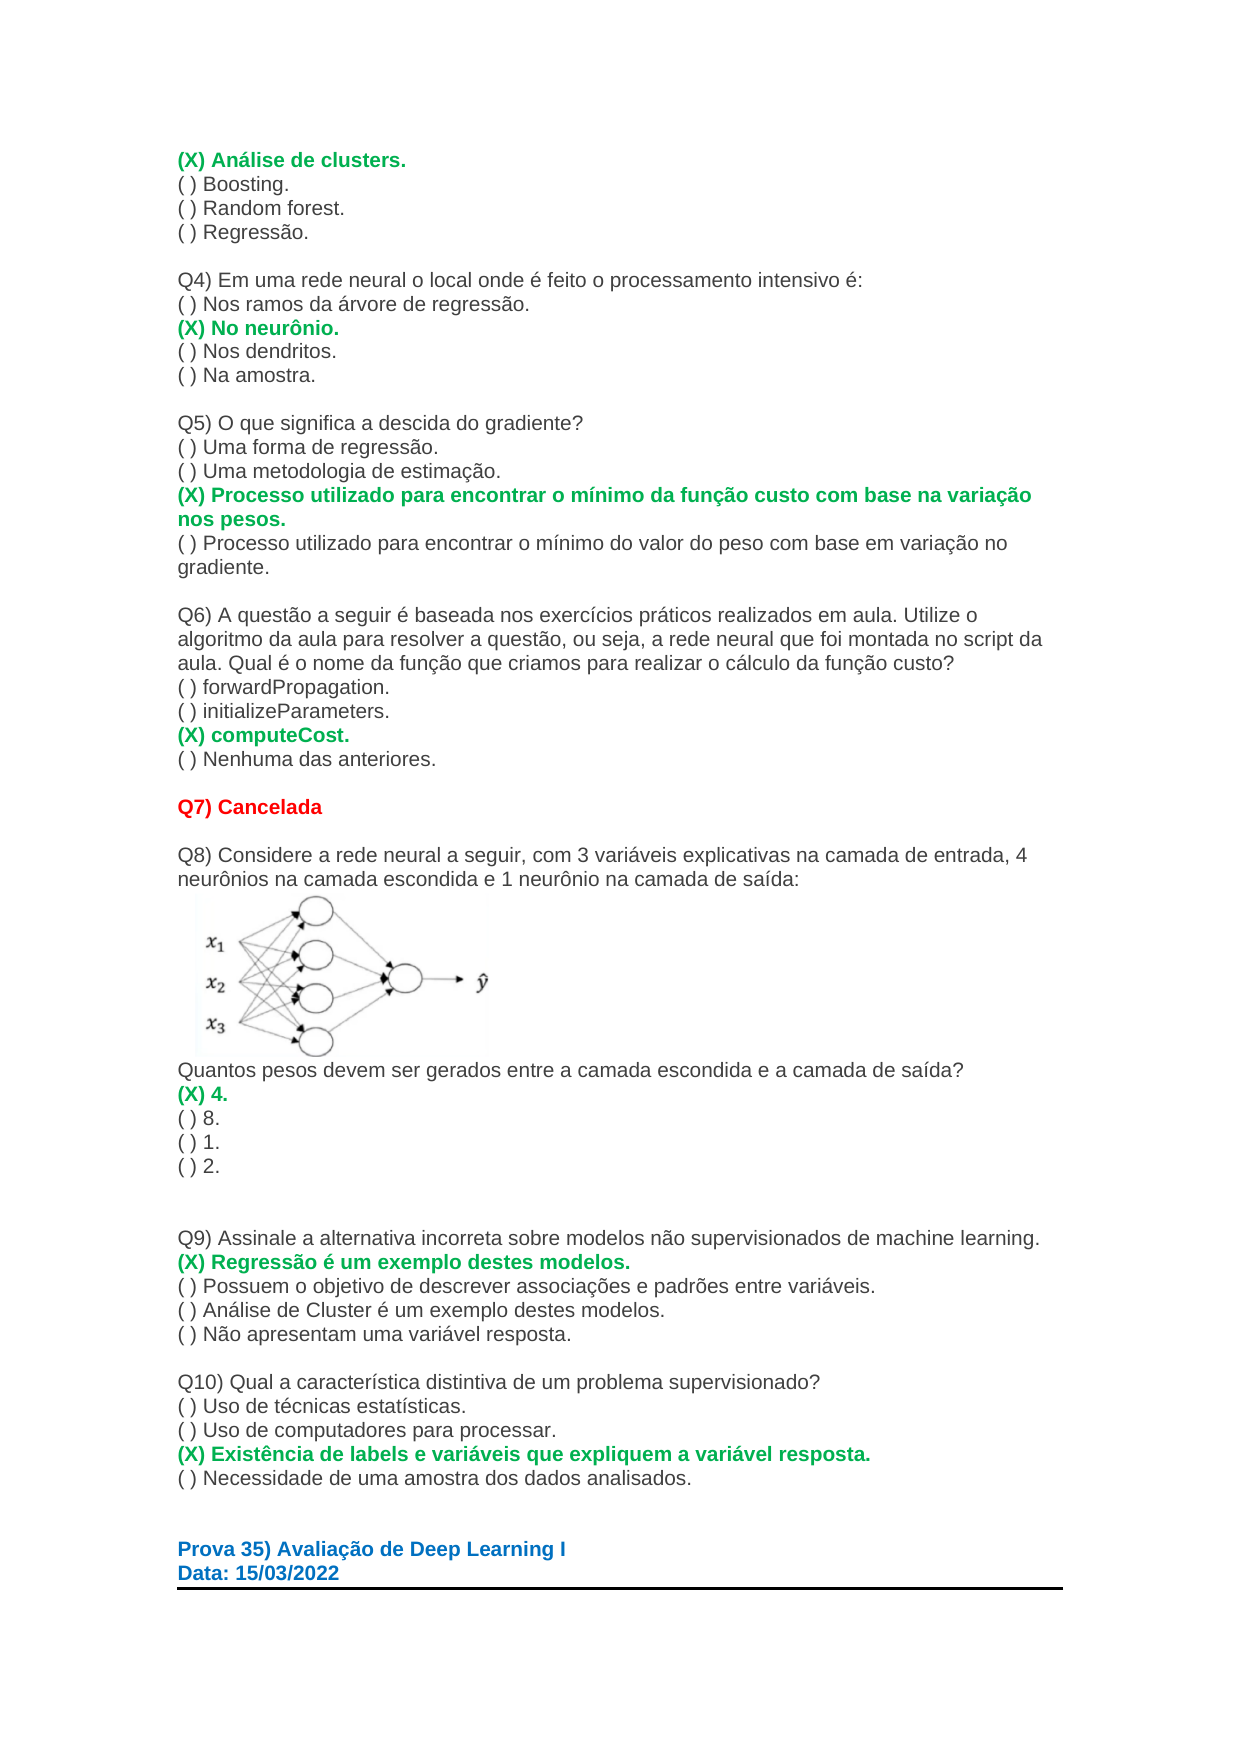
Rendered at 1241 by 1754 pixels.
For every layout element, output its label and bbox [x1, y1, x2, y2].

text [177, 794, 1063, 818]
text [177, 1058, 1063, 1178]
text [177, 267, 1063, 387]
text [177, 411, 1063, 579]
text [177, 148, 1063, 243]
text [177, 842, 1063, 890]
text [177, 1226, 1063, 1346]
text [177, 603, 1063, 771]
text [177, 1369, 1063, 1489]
picture [177, 890, 508, 1059]
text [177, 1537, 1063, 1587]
